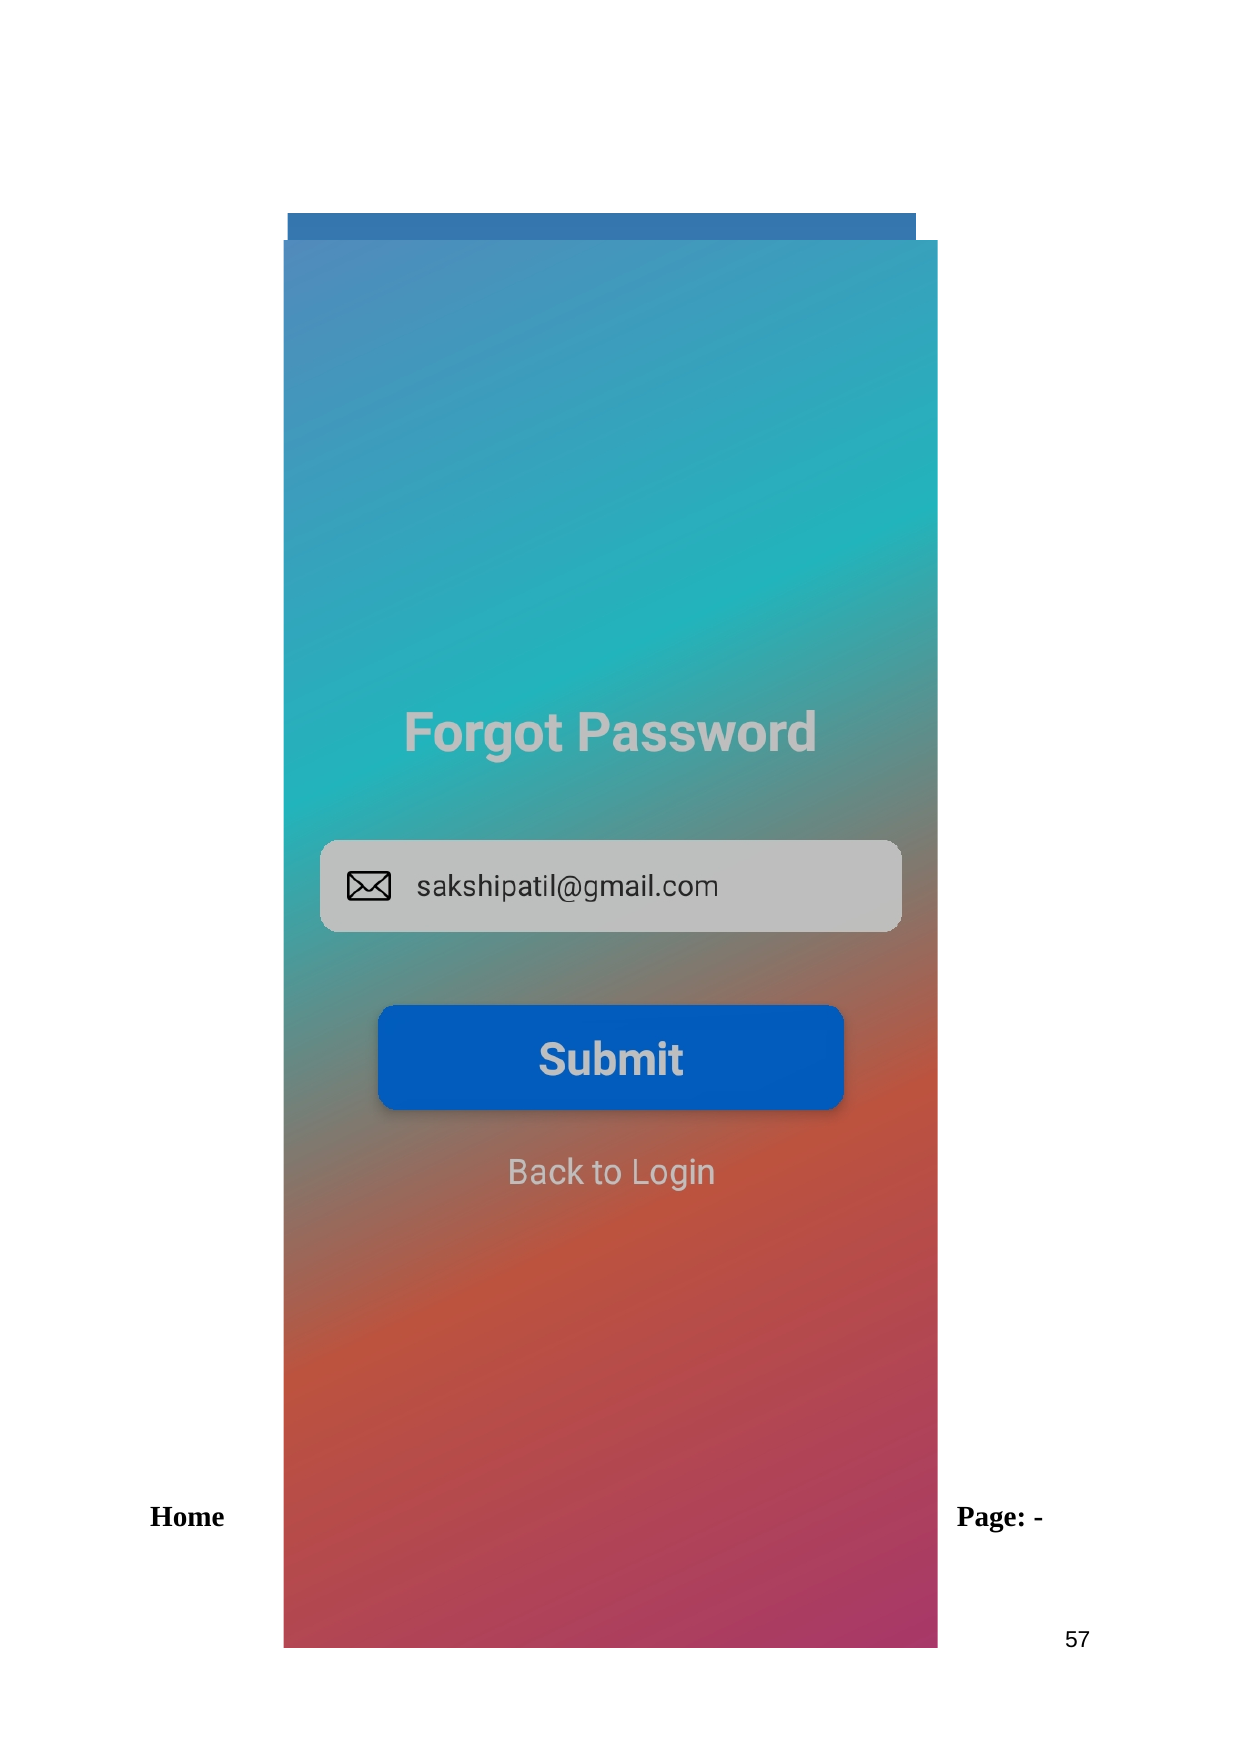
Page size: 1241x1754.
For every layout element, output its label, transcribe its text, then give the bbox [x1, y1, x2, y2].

text Home Page: - [938, 1499, 1090, 1532]
text Home Page: - [150, 1499, 283, 1532]
picture [283, 213, 938, 1648]
